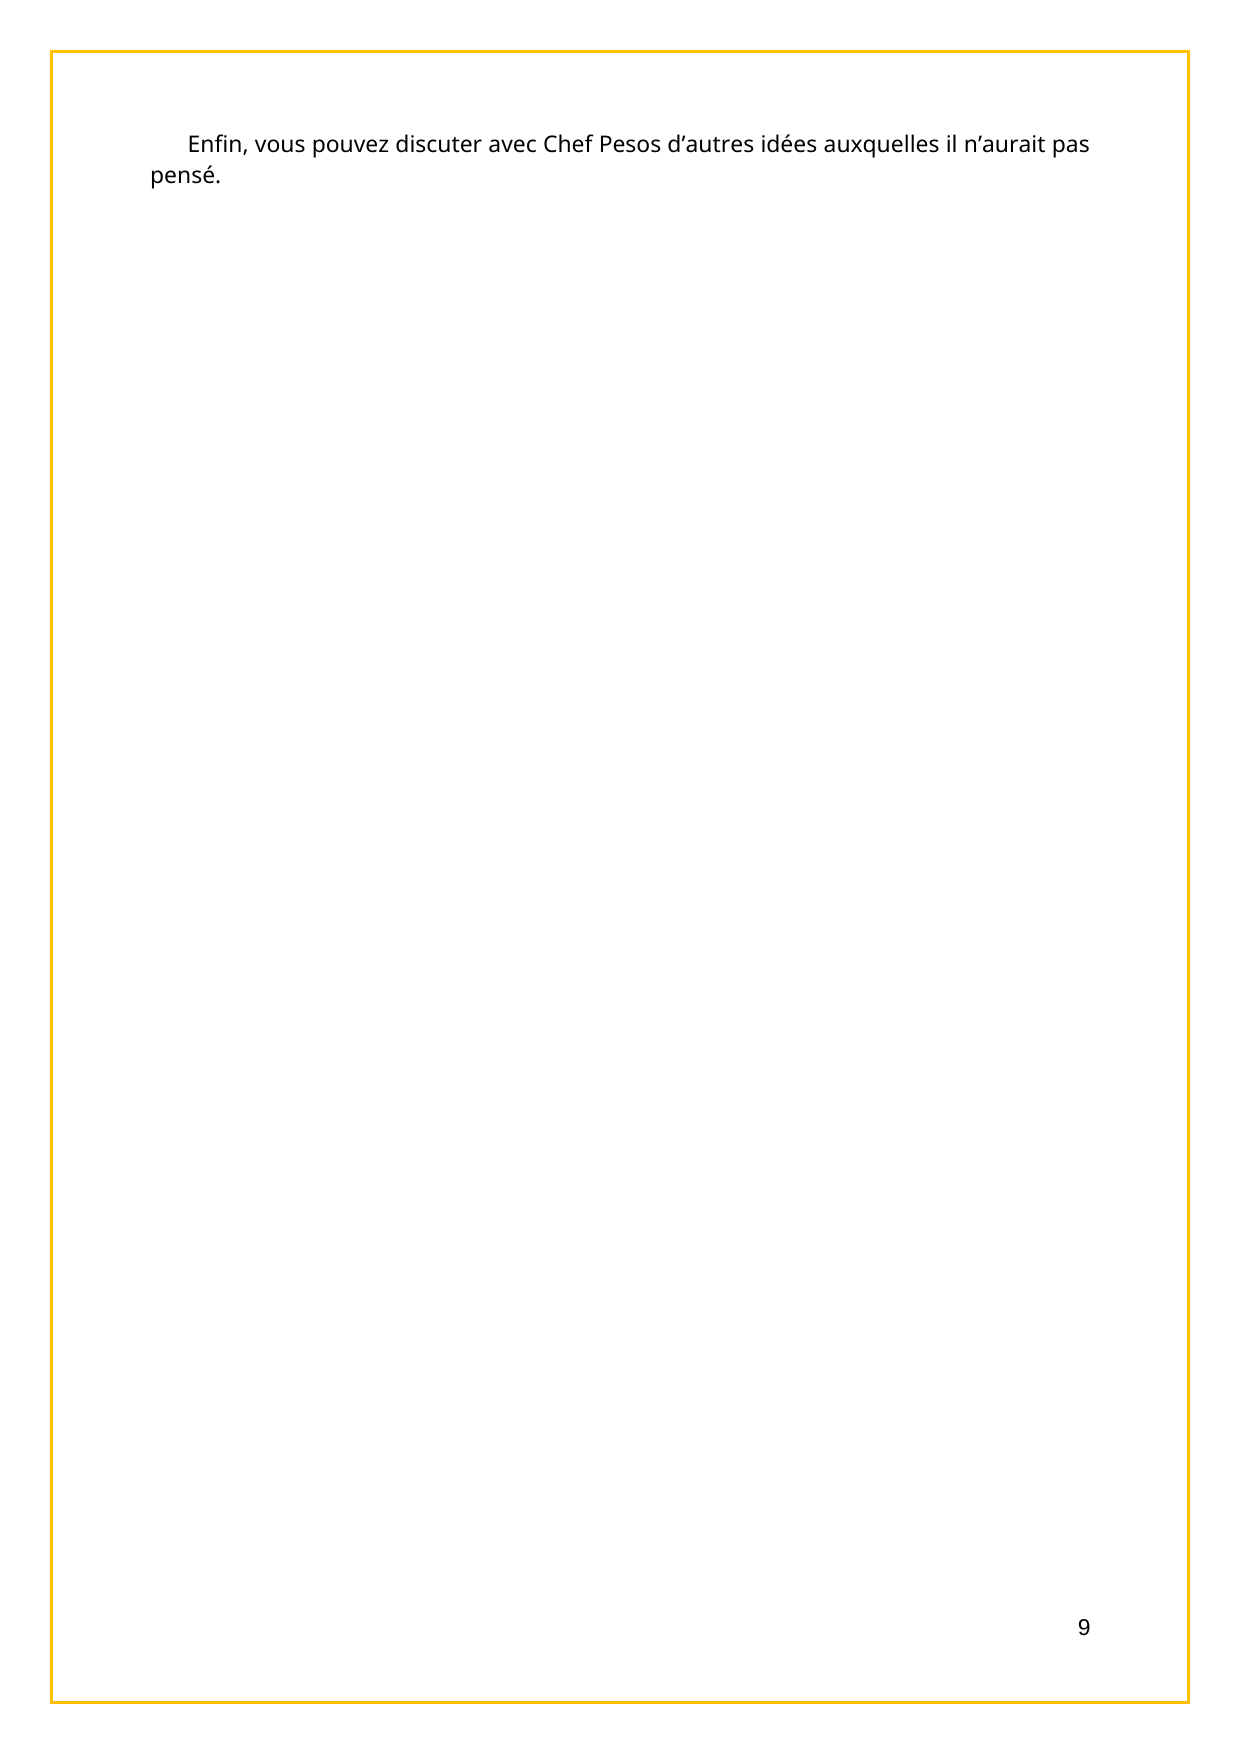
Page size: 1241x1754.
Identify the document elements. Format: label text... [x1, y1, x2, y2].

text Enfin, vous pouvez discuter avec Chef Pesos d’autres idées auxquelles il n’aurait pas pensé. [150, 128, 1090, 190]
